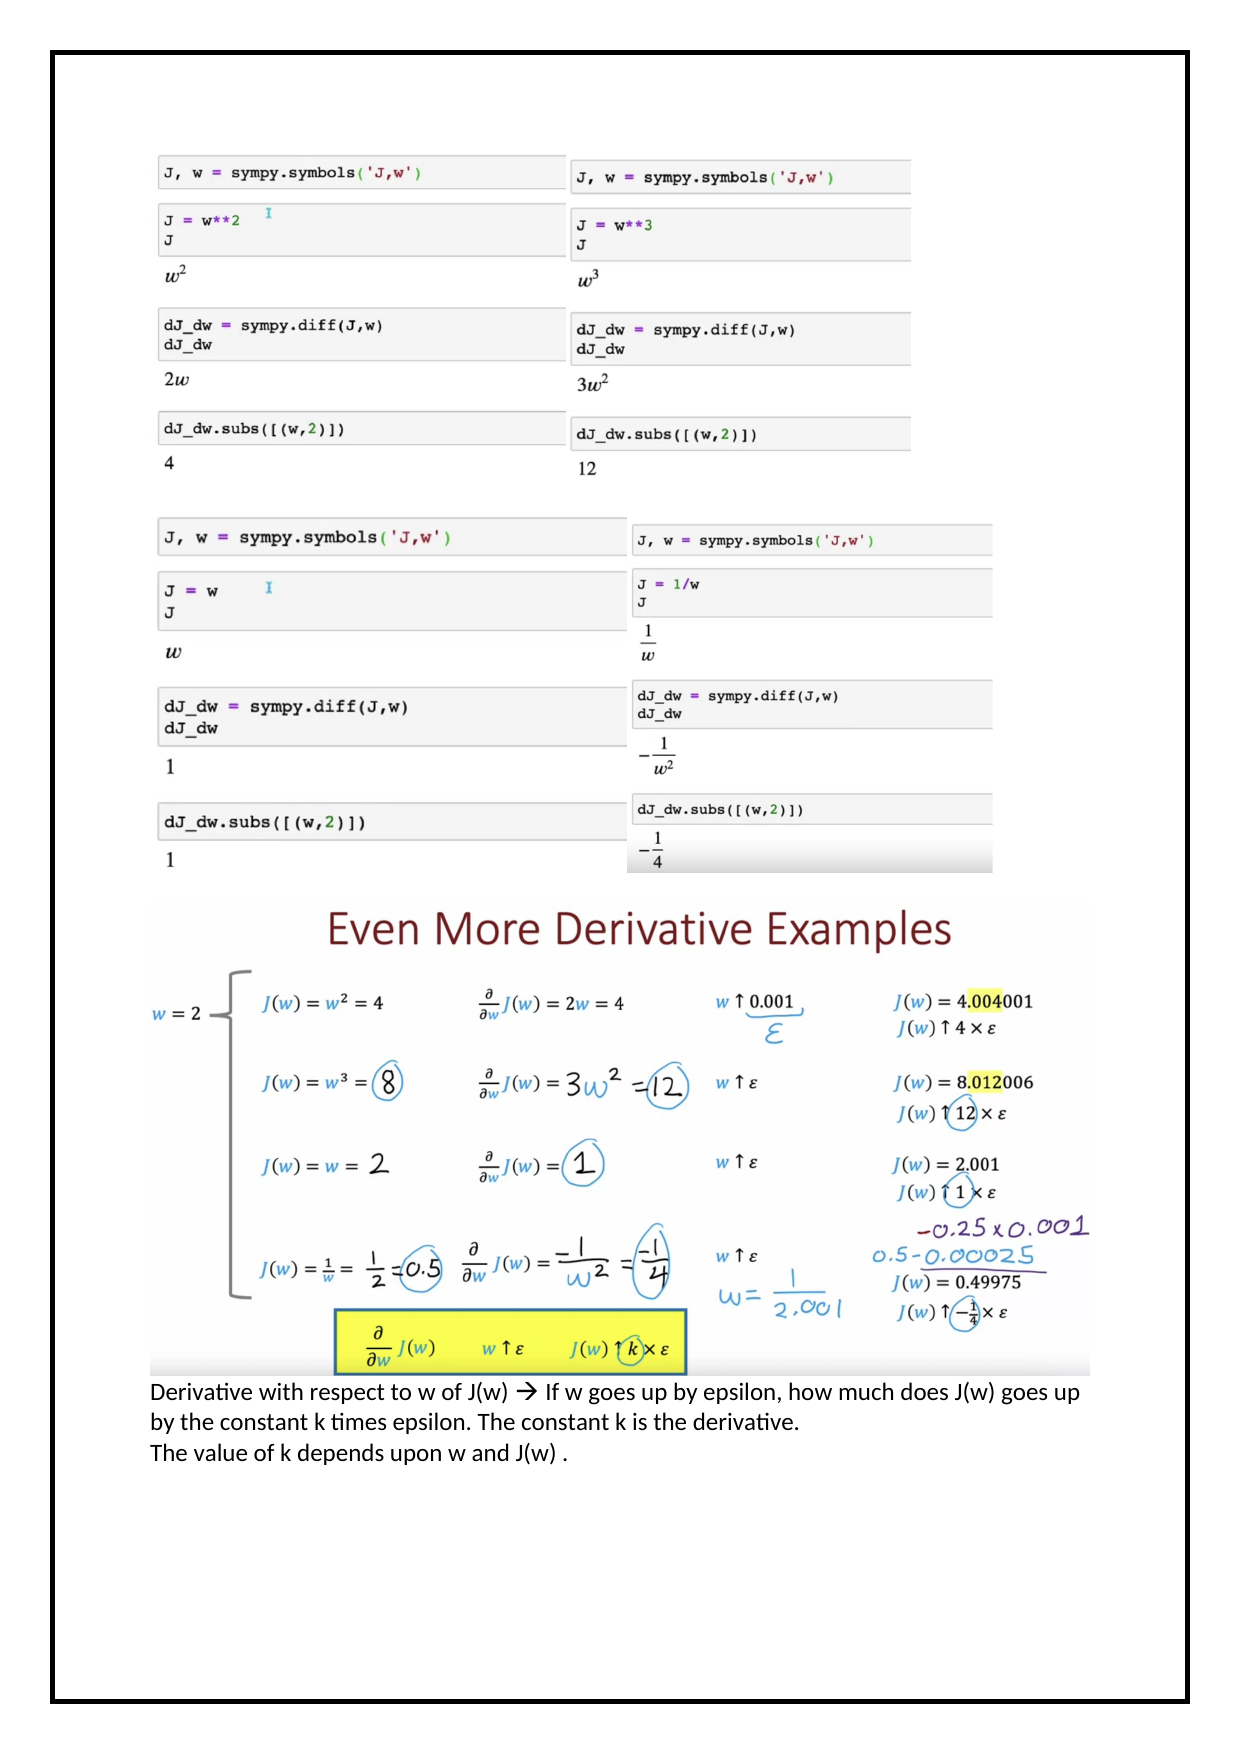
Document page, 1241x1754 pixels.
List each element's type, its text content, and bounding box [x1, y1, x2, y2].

text Derivative with respect to w of J(w) If w goes up by epsilon, how much does J(w) goes up by the constant k times epsilon. The constant k is the derivative. The value of k depends upon w and J(w) . [150, 1376, 1090, 1467]
picture [150, 150, 912, 483]
picture [150, 512, 993, 873]
picture [150, 902, 1091, 1376]
